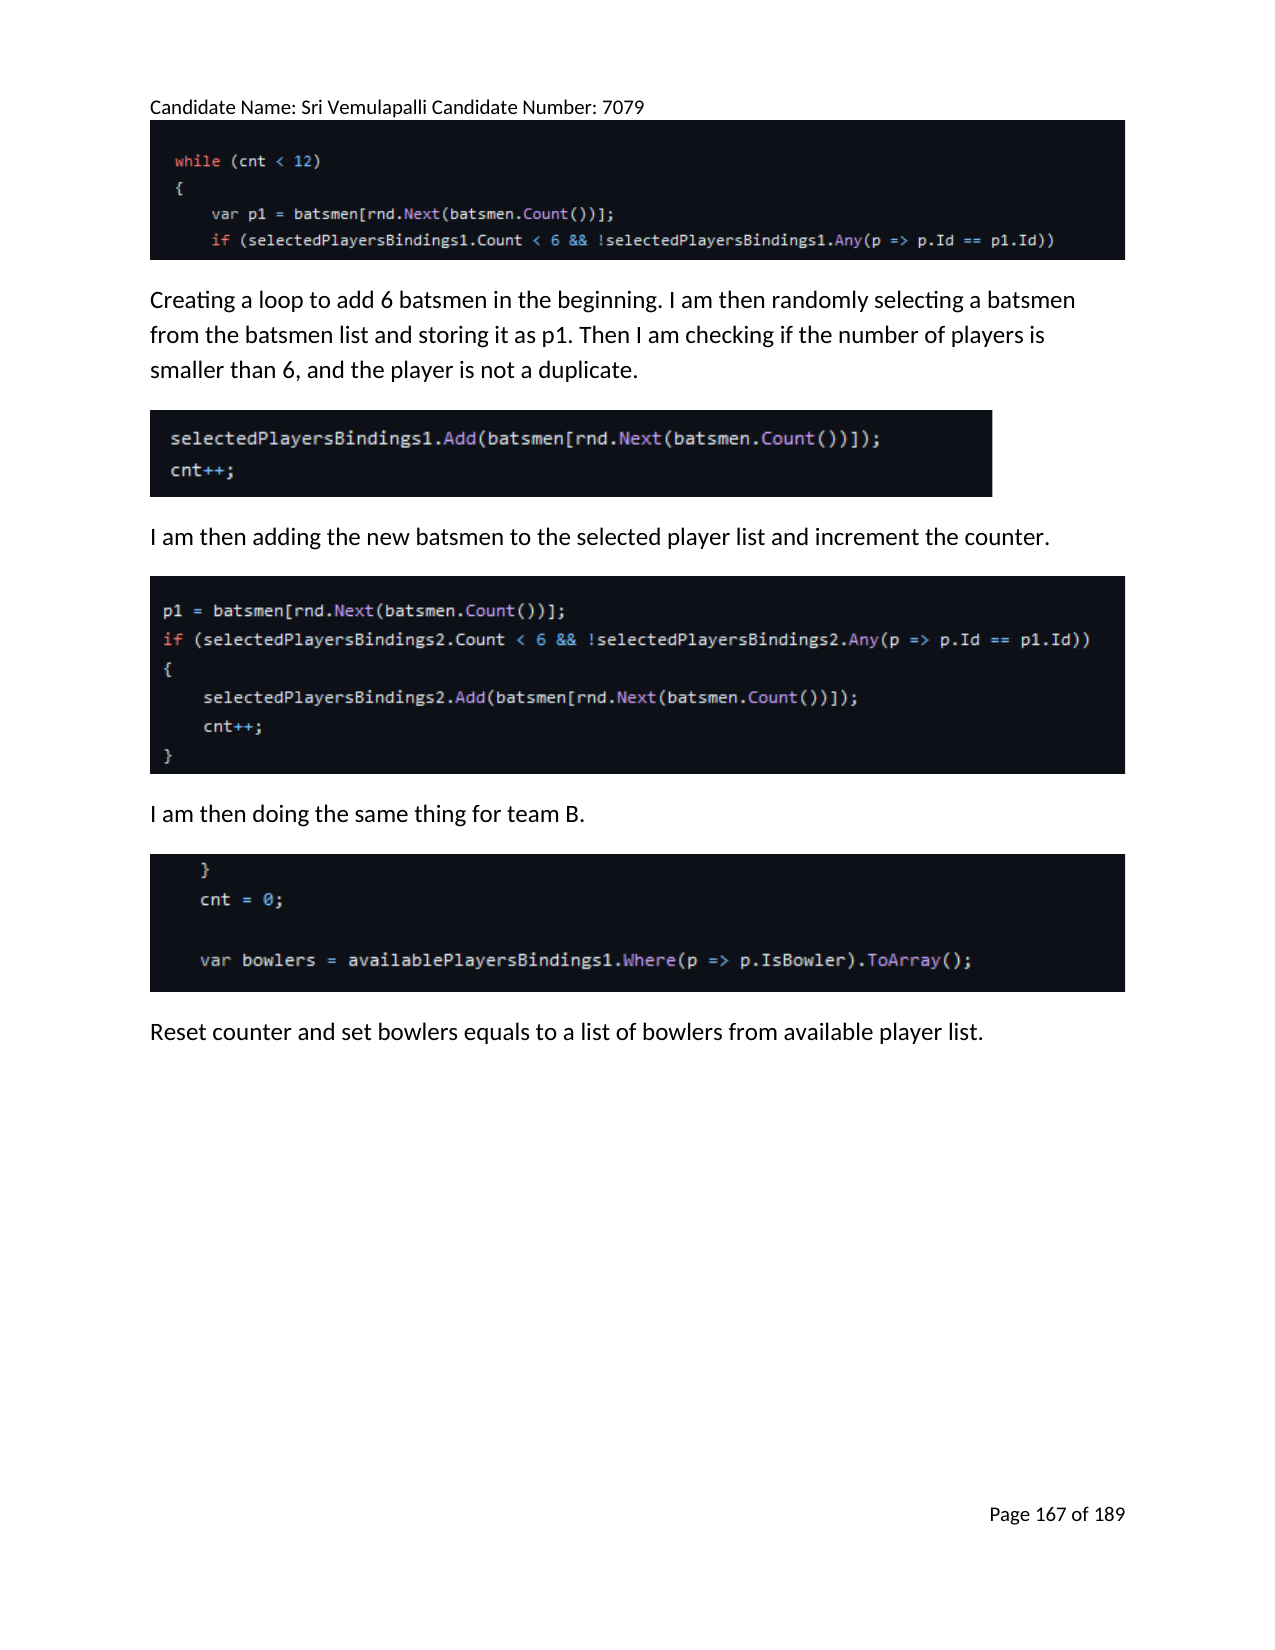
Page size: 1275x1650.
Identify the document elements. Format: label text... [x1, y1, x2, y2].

picture [150, 854, 1125, 992]
picture [150, 410, 993, 497]
text Creating a loop to add 6 batsmen in the beginning. I am then randomly selecting a batsmen from the batsmen list and storing it as p1. Then I am checking if the number of players is smaller than 6, and the player is not a duplicate. [150, 284, 1125, 385]
picture [150, 120, 1125, 260]
picture [150, 576, 1125, 774]
text I am then doing the same thing for team B. [150, 799, 1125, 829]
text I am then adding the new batsmen to the selected player list and increment the counter. [150, 521, 1125, 551]
text Reset counter and set bowlers equals to a list of bowlers from available player list. [150, 1017, 1125, 1047]
